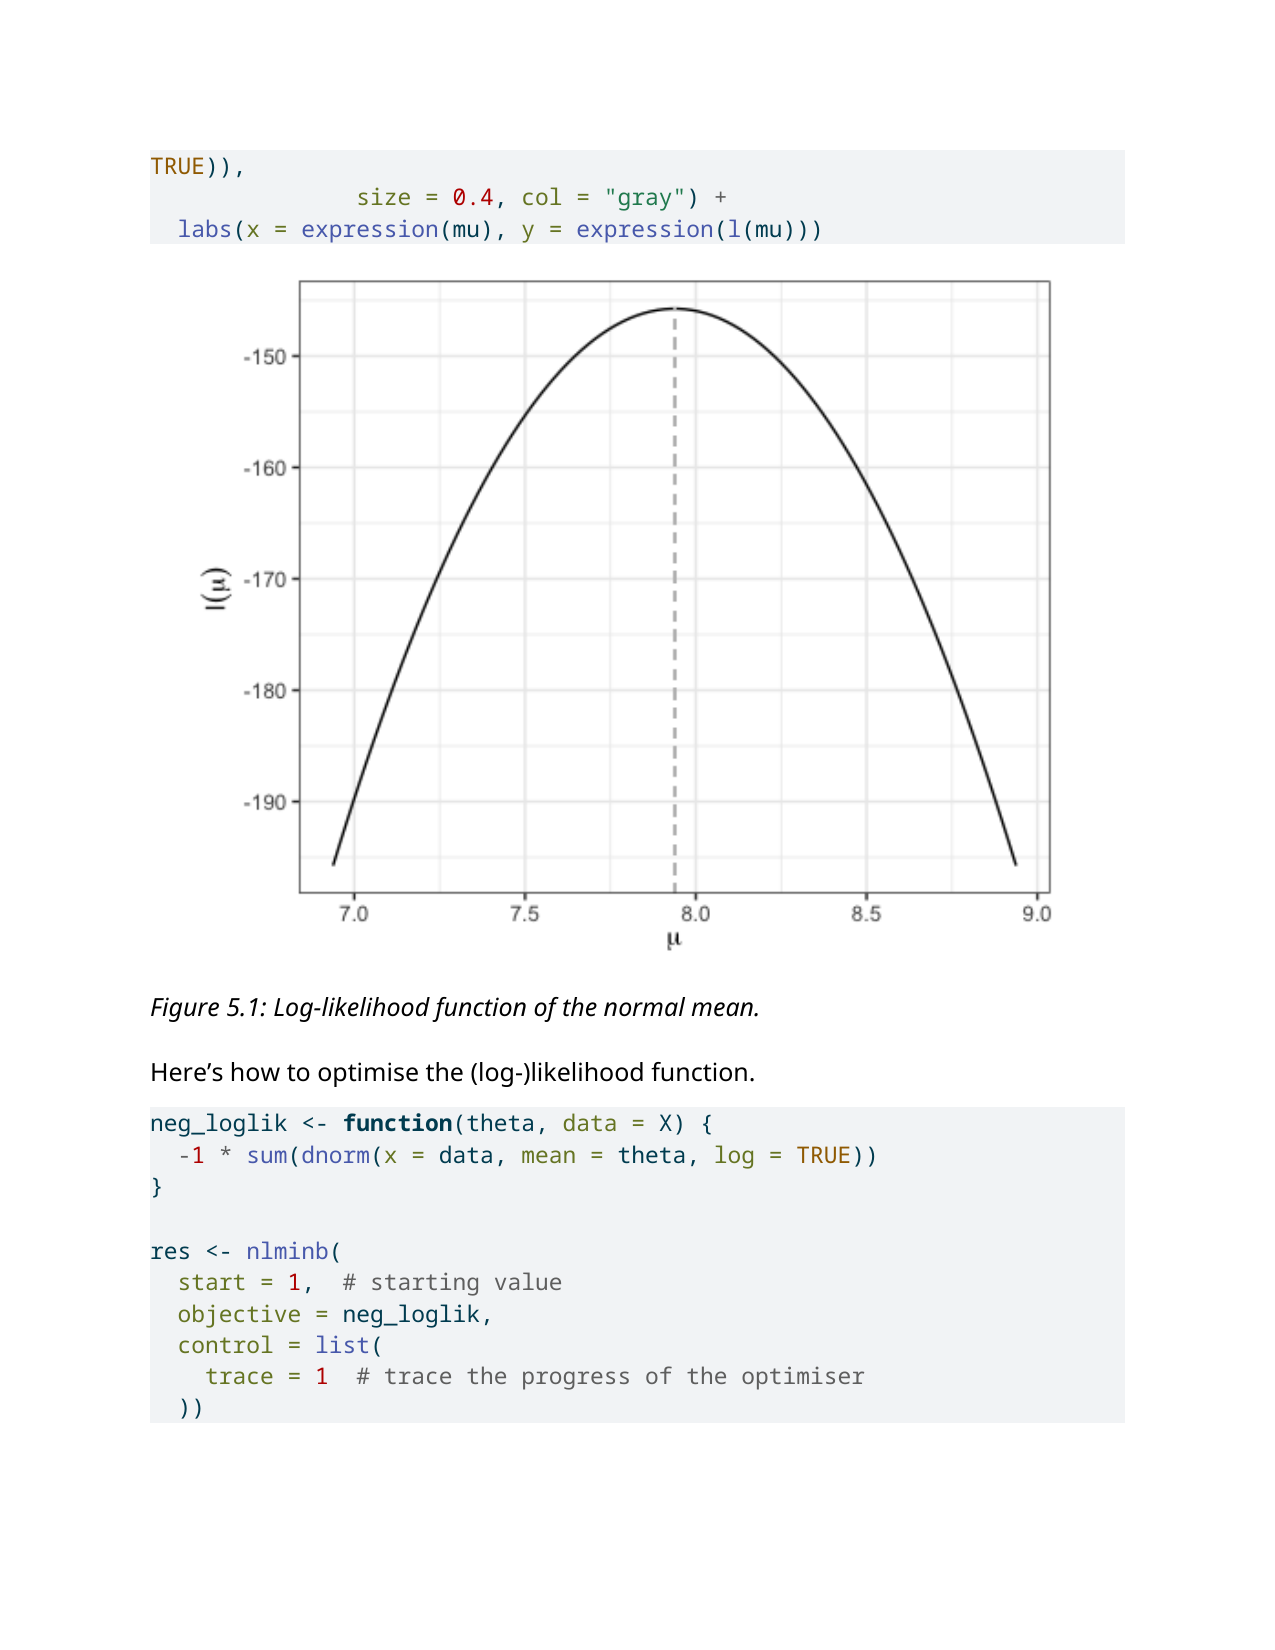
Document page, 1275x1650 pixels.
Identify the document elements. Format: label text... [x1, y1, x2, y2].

text Here’s how to optimise the (log-)likelihood function. [150, 1054, 1125, 1088]
picture [188, 268, 1064, 969]
text neg_loglik <- function(theta, data = X) { -1 * sum(dnorm(x = data, mean = theta, log = TRUE)) } res <- nlminb( start = 1, # starting value objective = neg_loglik, control = list( trace = 1 # trace the progress of the optimiser )) [150, 1107, 1125, 1423]
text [150, 150, 1125, 244]
table_header Figure 5.1: Log-likelihood function of the normal mean. [139, 265, 1114, 1036]
